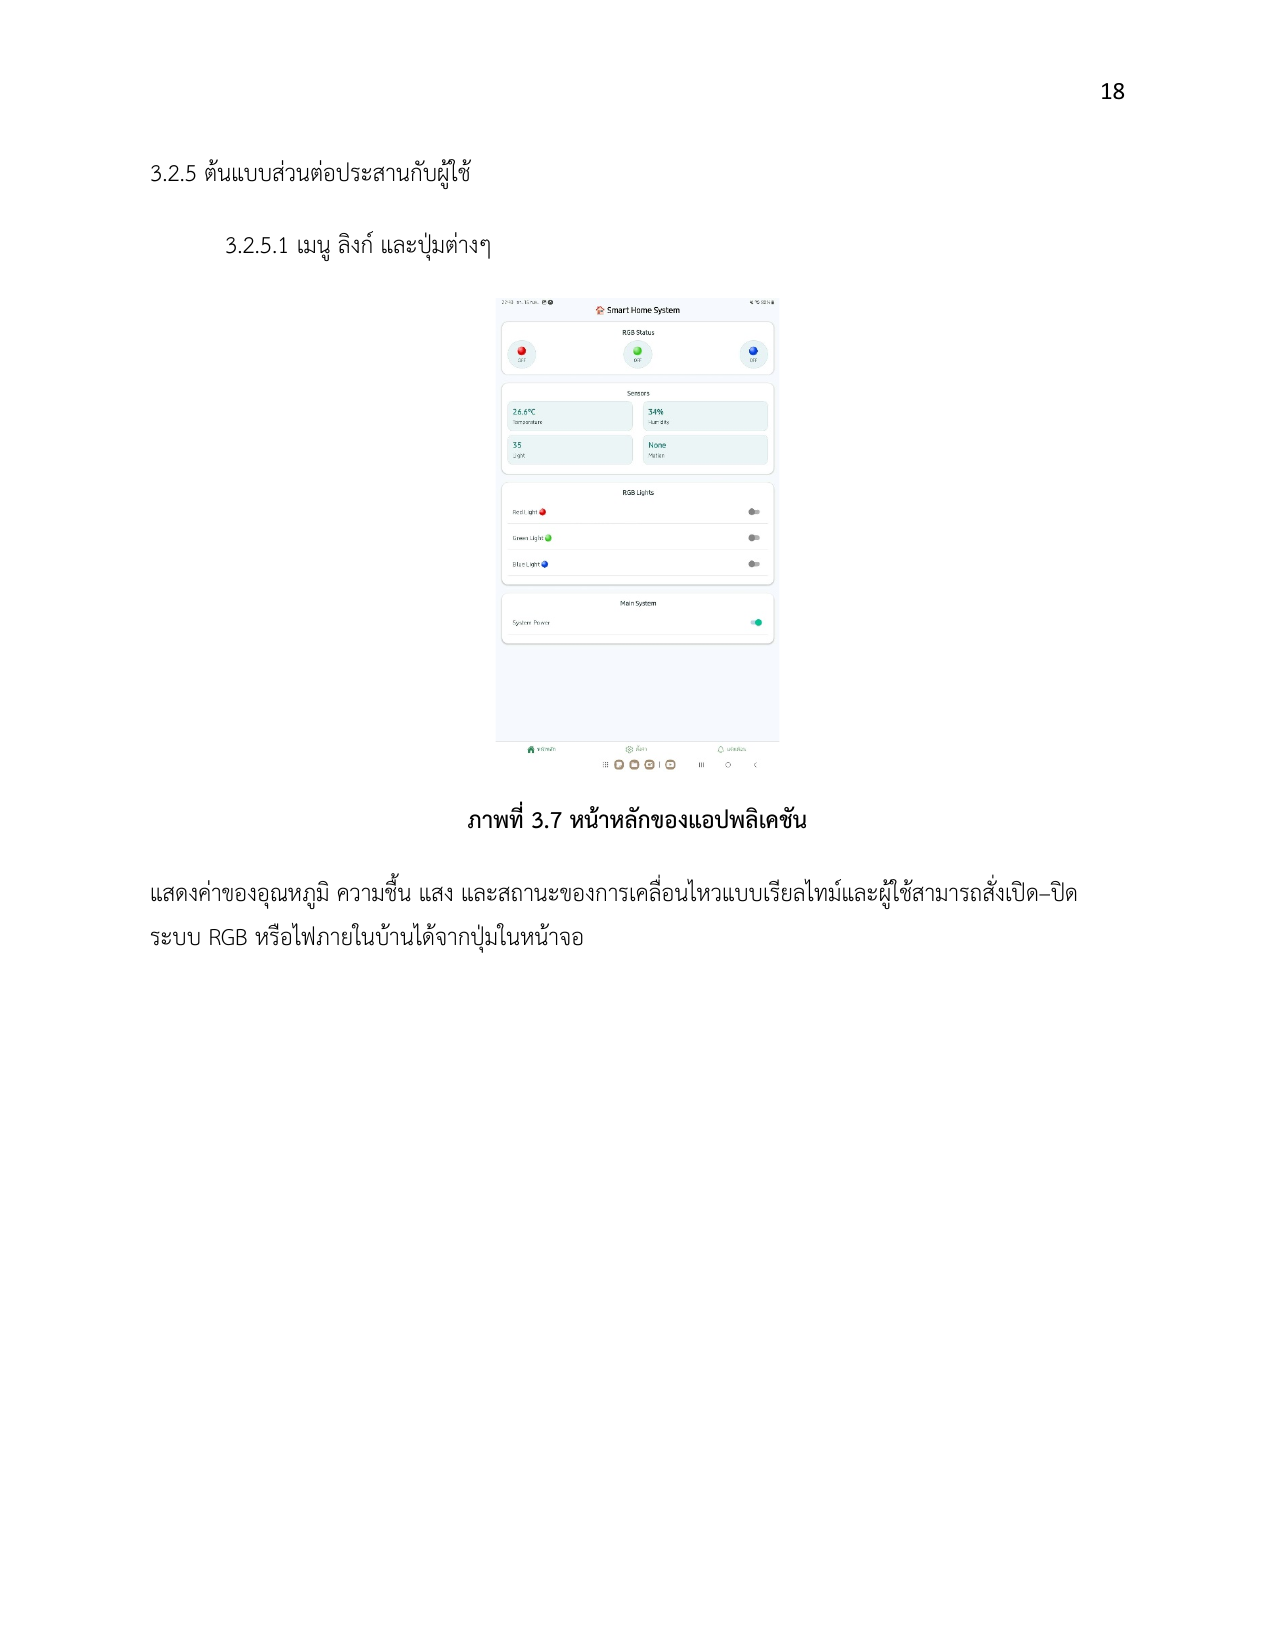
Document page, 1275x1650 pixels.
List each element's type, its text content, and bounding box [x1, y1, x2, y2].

text แสดงค่าของอุณหภูมิ ความชื้น แสง และสถานะของการเคลื่อนไหวแบบเรียลไทม์และผู้ใช้สามารถสั่งเปิด–ปิดระบบ RGB หรือไฟภายในบ้านได้จากปุ่มในหน้าจอ [150, 873, 1125, 960]
picture [495, 298, 780, 772]
text ภาพที่ 3.7 หน้าหลักของแอปพลิเคชัน [150, 800, 1125, 844]
text 3.2.5 ต้นแบบส่วนต่อประสานกับผู้ใช้ [150, 153, 1125, 196]
text 3.2.5.1 เมนู ลิงก์ และปุ่มต่างๆ [150, 226, 1125, 269]
